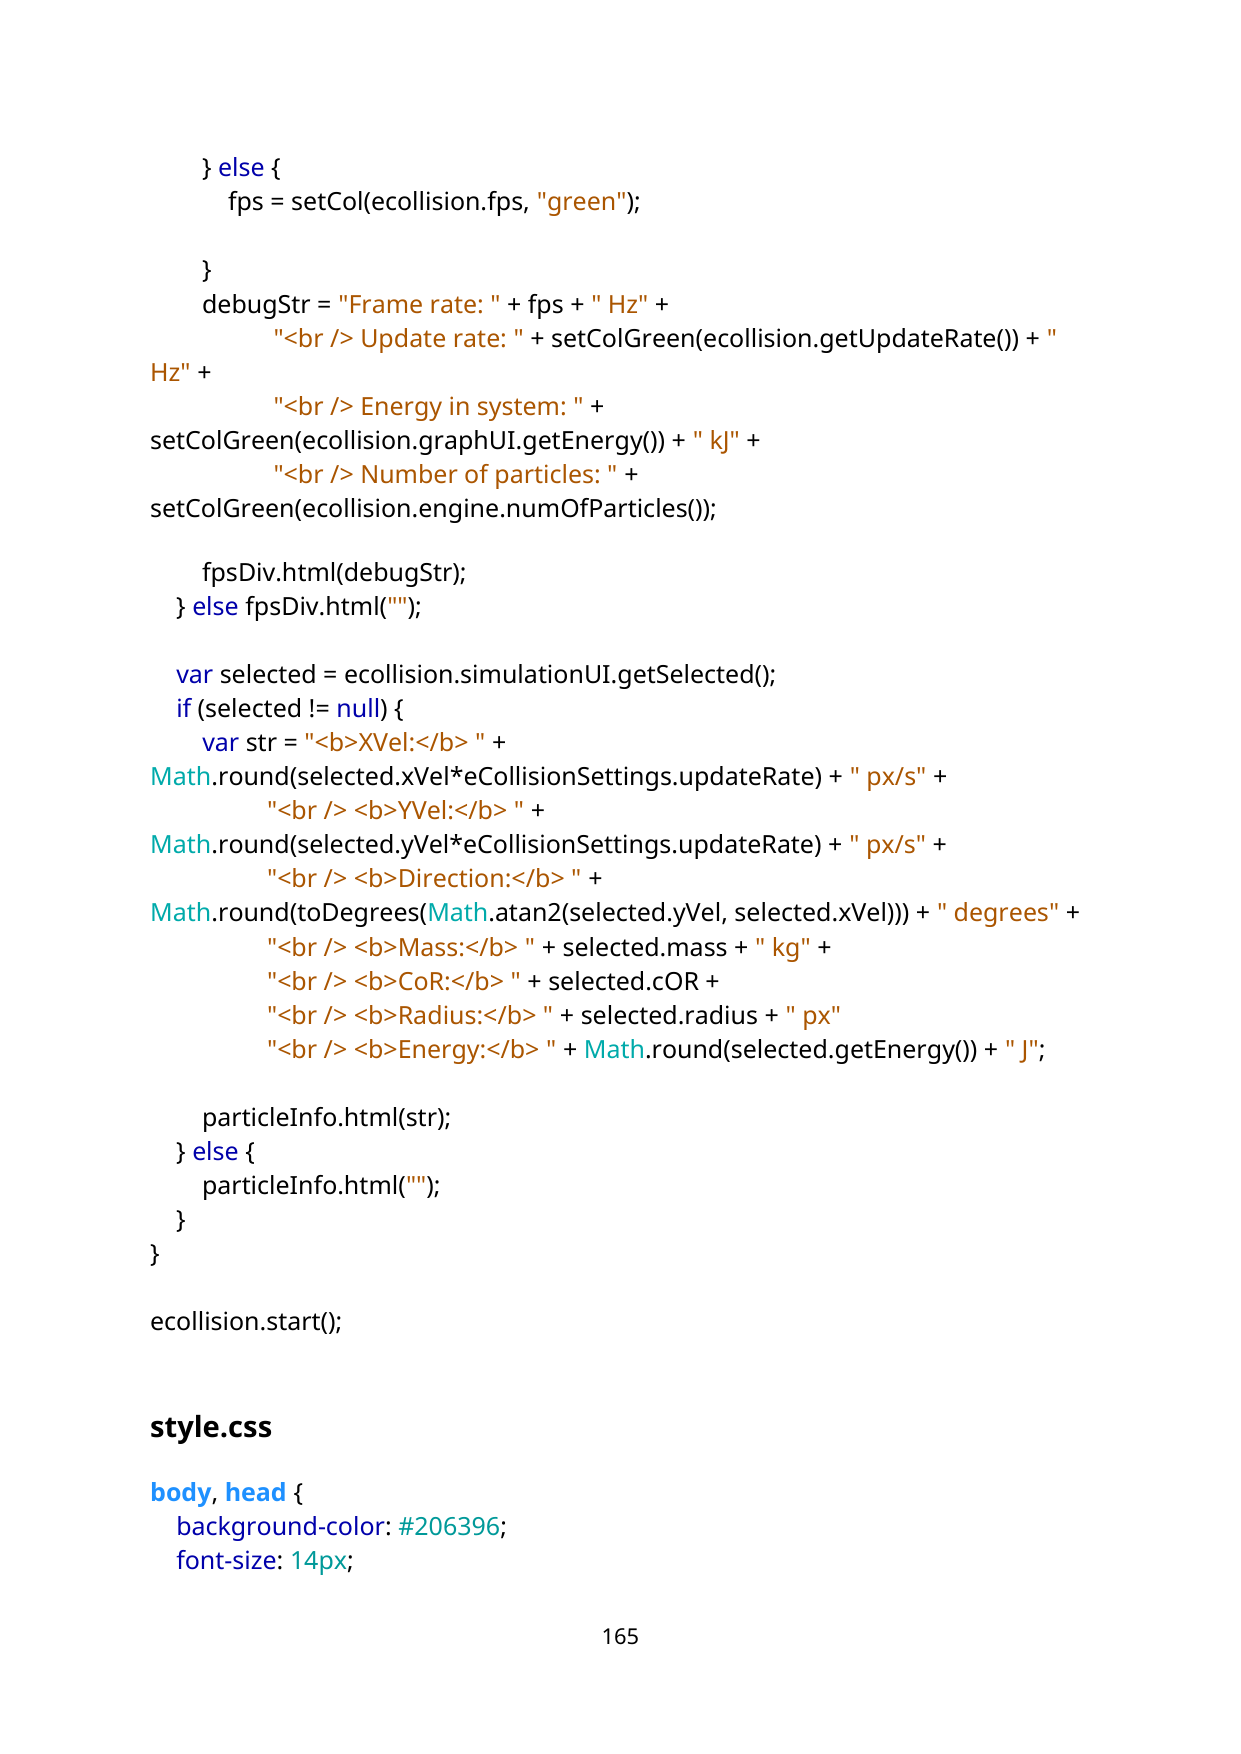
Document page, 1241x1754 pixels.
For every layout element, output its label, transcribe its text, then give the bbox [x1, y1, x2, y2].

text } [150, 1236, 1090, 1270]
text debugStr = "Frame rate: " + fps + " Hz" + [150, 286, 1090, 320]
text } else { [150, 1133, 1090, 1168]
text "<br /> <b>CoR:</b> " + selected.cOR + [150, 963, 1090, 997]
text if (selected != null) { [150, 691, 1090, 725]
text font-size: 14px; [150, 1543, 1090, 1577]
text } else fpsDiv.html(""); [150, 588, 1090, 623]
text "<br /> <b>Mass:</b> " + selected.mass + " kg" + [150, 929, 1090, 963]
text particleInfo.html(str); [150, 1099, 1090, 1133]
text var selected = ecollision.simulationUI.getSelected(); [150, 657, 1090, 691]
text fpsDiv.html(debugStr); [150, 554, 1090, 588]
text "<br /> Number of particles: " + setColGreen(ecollision.engine.numOfParticles()); [150, 457, 1090, 525]
text body, head { [150, 1475, 1090, 1509]
text fps = setCol(ecollision.fps, "green"); [150, 184, 1090, 218]
text "<br /> <b>Radius:</b> " + selected.radius + " px" [150, 997, 1090, 1031]
text style.css [150, 1406, 1090, 1446]
text } [150, 1202, 1090, 1236]
text "<br /> <b>YVel:</b> " + Math.round(selected.yVel*eCollisionSettings.updateRate) + " px/s" + [150, 793, 1090, 861]
text "<br /> <b>Energy:</b> " + Math.round(selected.getEnergy()) + " J"; [150, 1031, 1090, 1065]
text ecollision.start(); [150, 1304, 1090, 1338]
text var str = "<b>XVel:</b> " + Math.round(selected.xVel*eCollisionSettings.updateRate) + " px/s" + [150, 725, 1090, 793]
text "<br /> <b>Direction:</b> " + Math.round(toDegrees(Math.atan2(selected.yVel, selected.xVel))) + " degrees" + [150, 861, 1090, 929]
text "<br /> Energy in system: " + setColGreen(ecollision.graphUI.getEnergy()) + " kJ" + [150, 388, 1090, 457]
text } [150, 252, 1090, 286]
text particleInfo.html(""); [150, 1168, 1090, 1202]
text } else { [150, 150, 1090, 184]
text background-color: #206396; [150, 1509, 1090, 1543]
text "<br /> Update rate: " + setColGreen(ecollision.getUpdateRate()) + " Hz" + [150, 320, 1090, 388]
